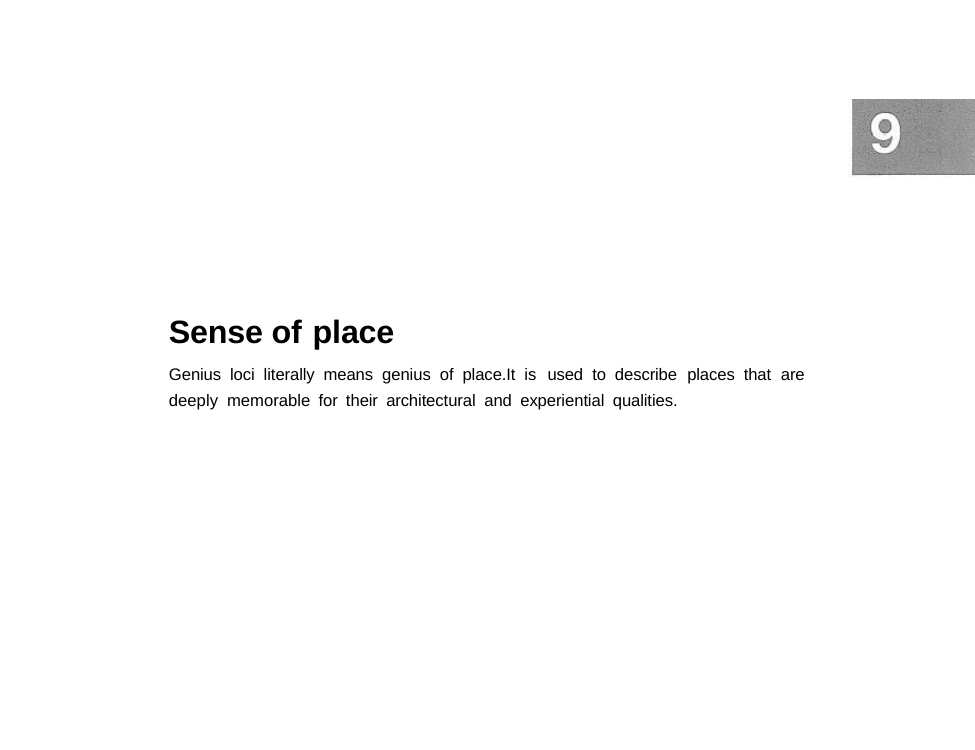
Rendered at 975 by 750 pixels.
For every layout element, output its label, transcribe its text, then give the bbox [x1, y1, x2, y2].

text deeply memorable for their architectural and experiential qualities. [169, 391, 975, 413]
picture [847, 99, 975, 178]
text Sense of place [169, 319, 975, 349]
text Genius loci literally means genius of place.It is used to describe places that are [169, 366, 975, 391]
